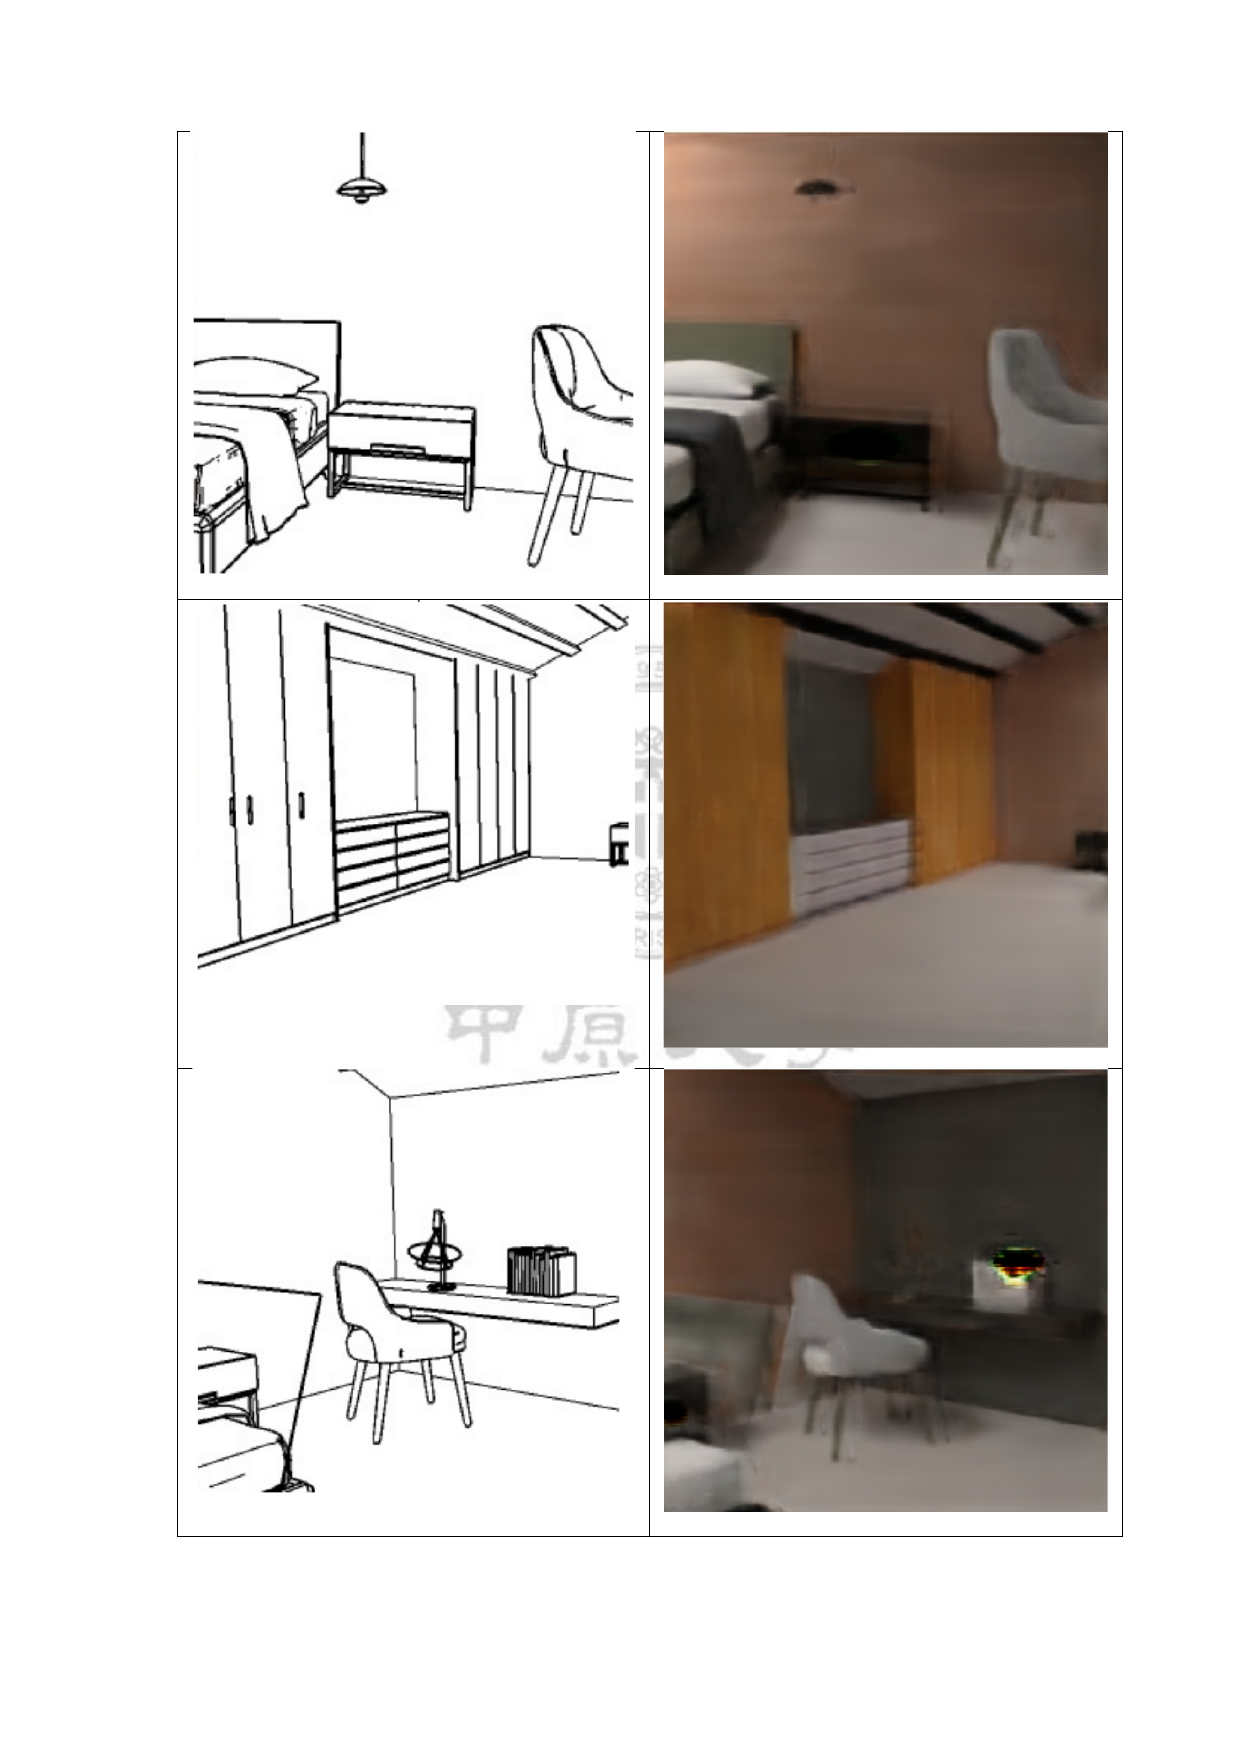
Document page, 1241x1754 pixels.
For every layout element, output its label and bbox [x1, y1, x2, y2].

table_cell [650, 1069, 1122, 1536]
table_cell [178, 132, 649, 599]
picture [664, 131, 1108, 575]
picture [650, 1067, 1108, 1512]
picture [192, 600, 635, 1005]
table_cell [178, 1069, 649, 1536]
table_cell [650, 132, 1122, 599]
picture [663, 600, 1108, 1048]
picture [192, 1067, 649, 1495]
table_cell [650, 600, 1122, 1067]
table_cell [178, 600, 649, 1067]
picture [190, 131, 636, 576]
